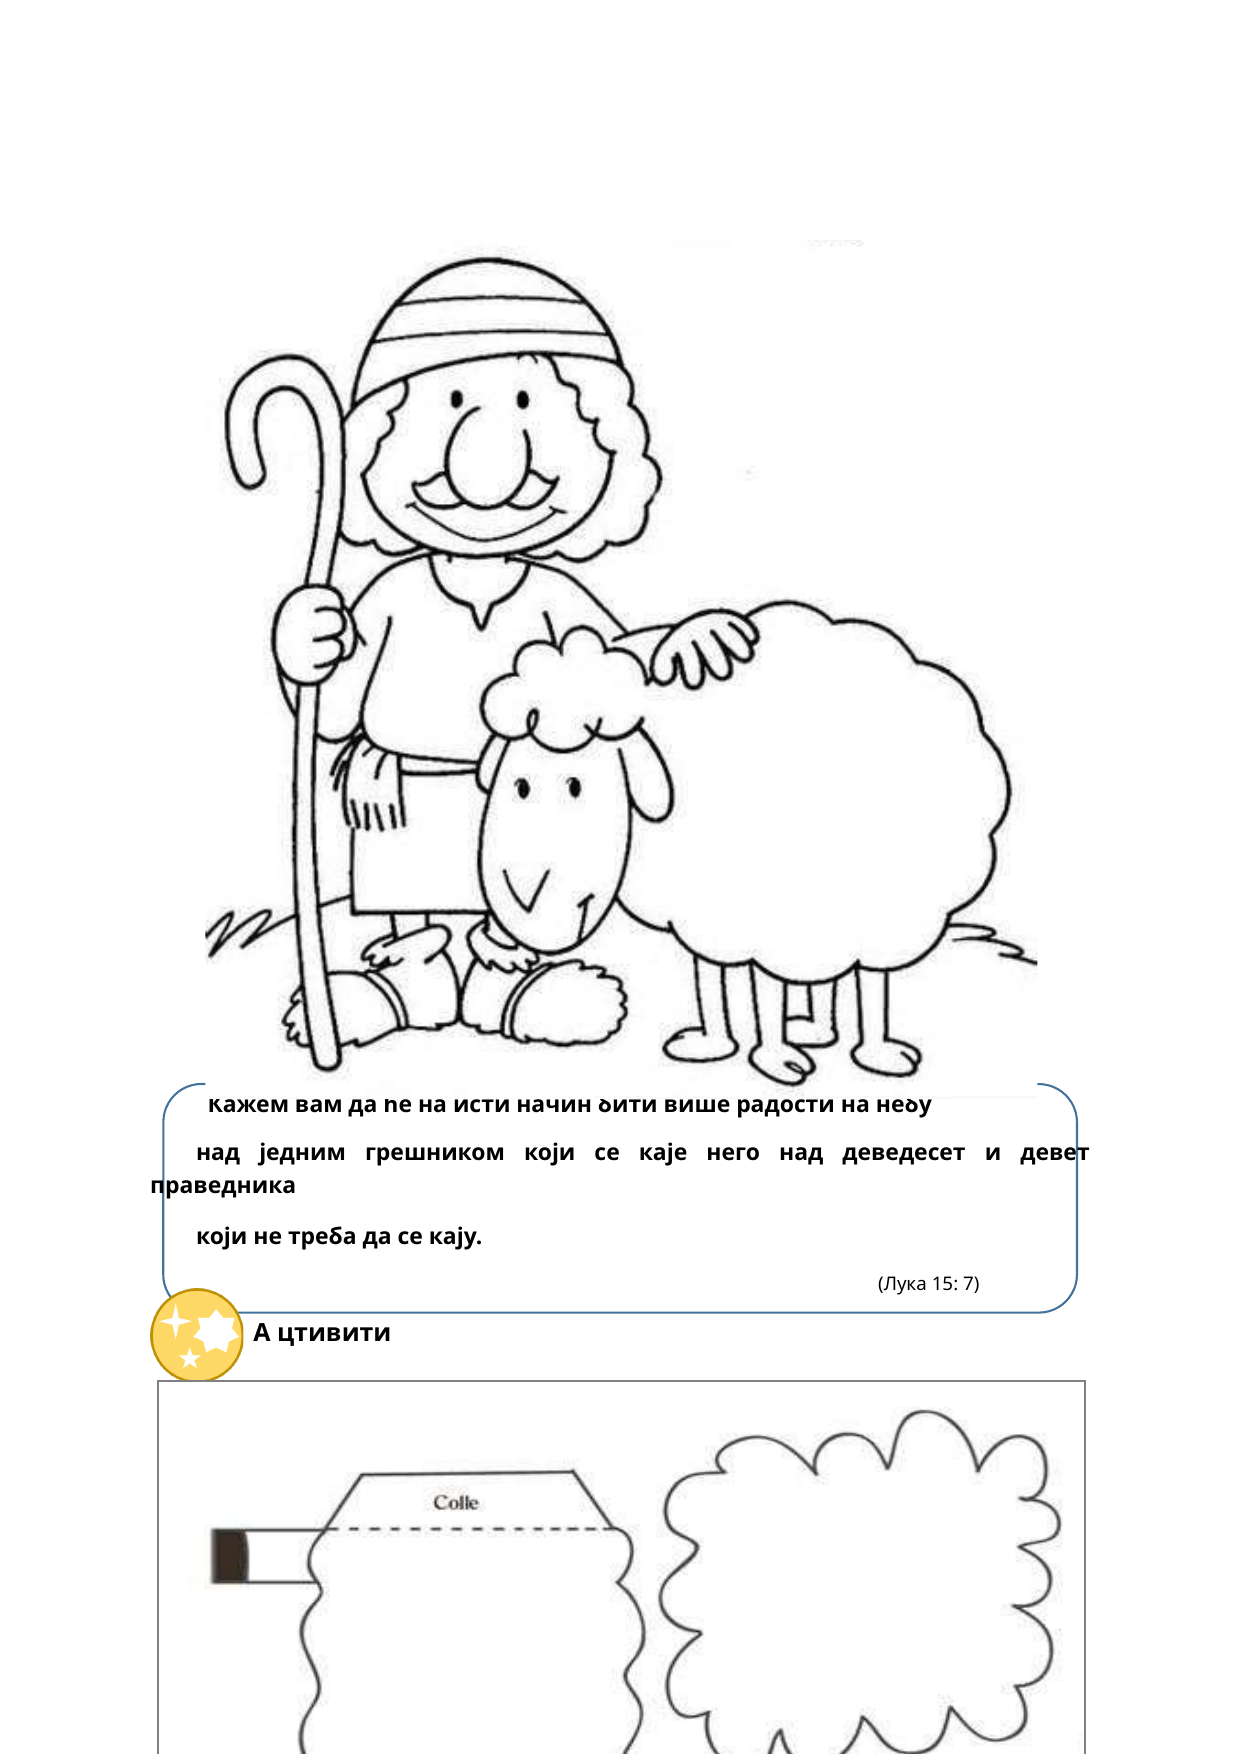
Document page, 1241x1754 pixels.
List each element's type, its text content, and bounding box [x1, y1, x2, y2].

picture [150, 1288, 244, 1383]
picture [159, 1382, 1084, 1754]
text Кажем вам да ће на исти начин бити више радости на небу [150, 1088, 1090, 1119]
text А цтивити [244, 1315, 1090, 1349]
text који не треба да се кају. [150, 1220, 1090, 1251]
text над једним грешником који се каје него над деведесет и девет праведника [150, 1136, 1090, 1201]
text (Лука 15: 7) [150, 1270, 1090, 1296]
picture [205, 240, 1038, 1099]
